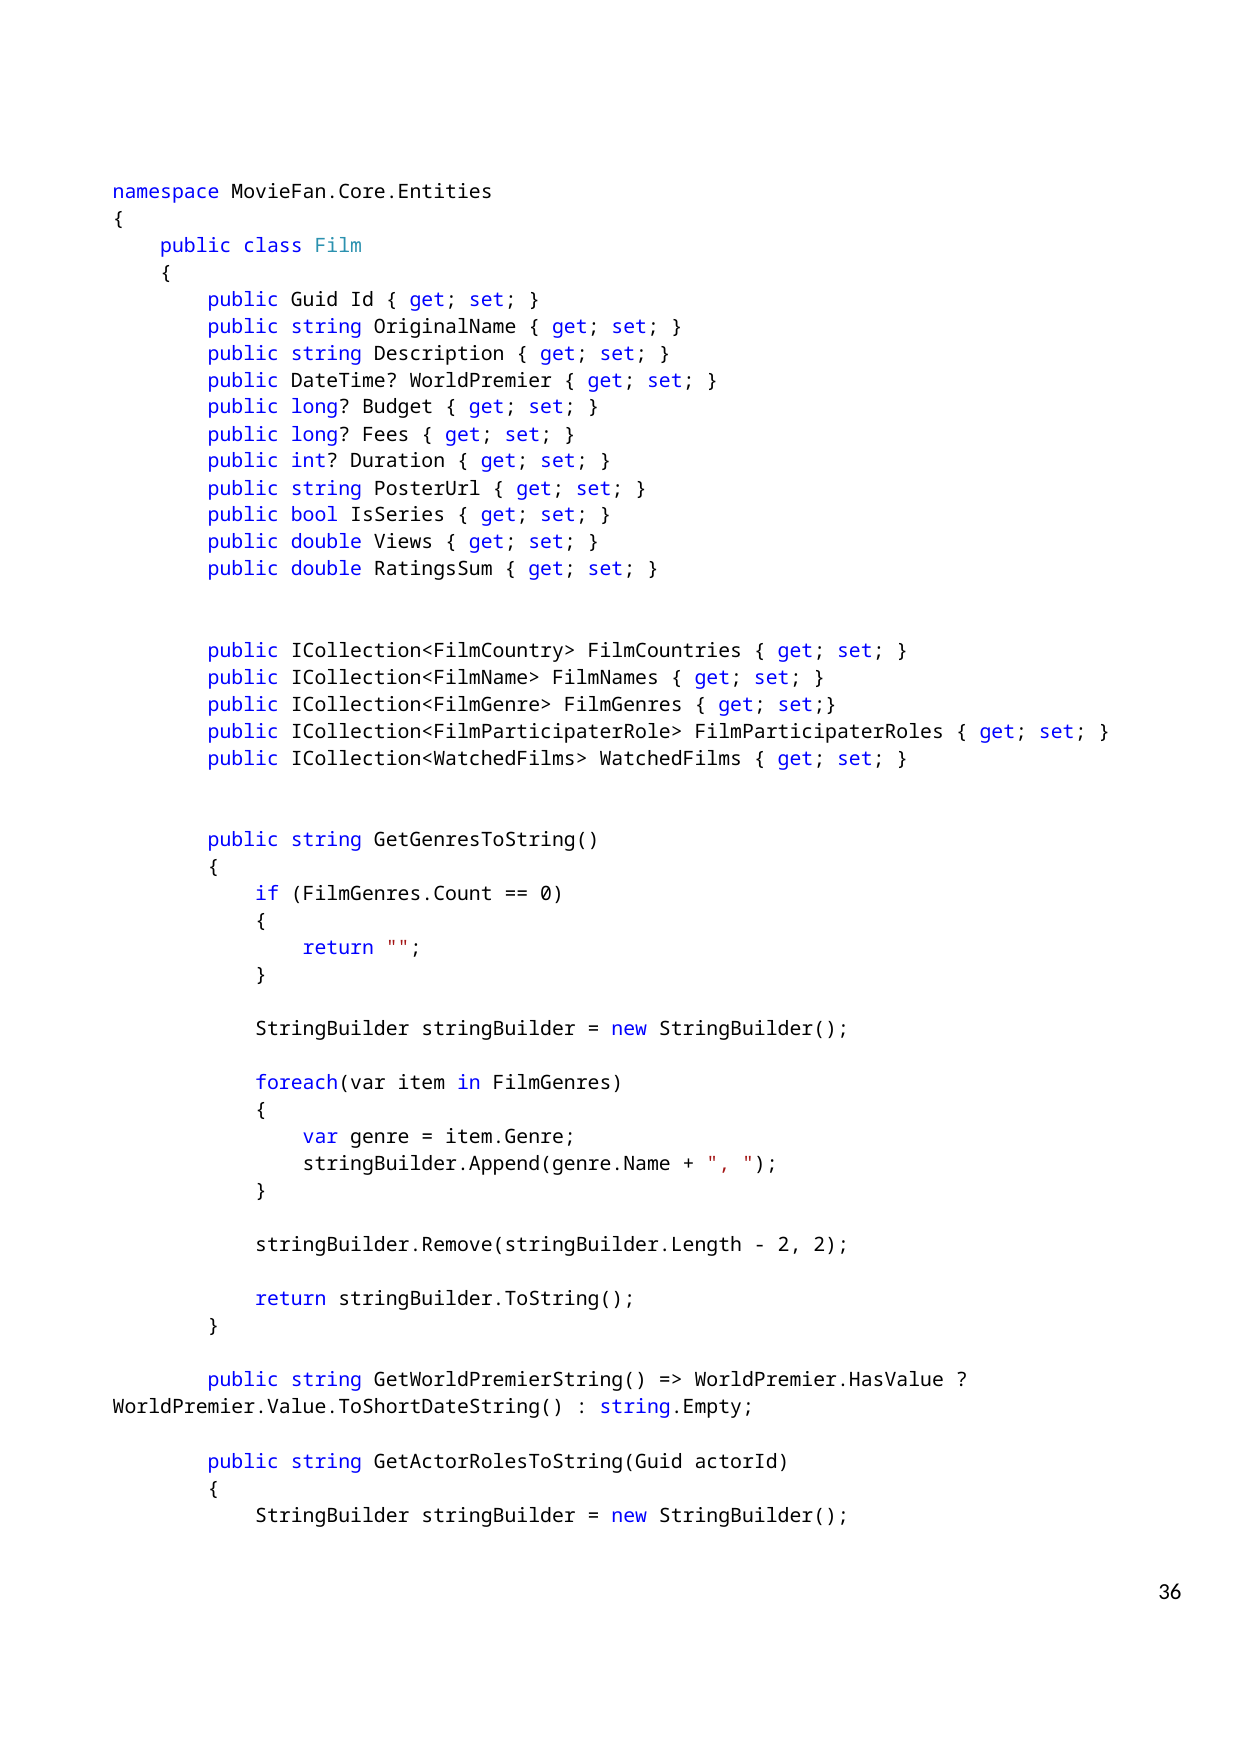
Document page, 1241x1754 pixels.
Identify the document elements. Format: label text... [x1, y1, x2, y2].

text public double Views { get; set; } [112, 528, 1181, 555]
text { [112, 852, 1181, 879]
text public long? Budget { get; set; } [112, 393, 1181, 420]
text public ICollection<FilmParticipaterRole> FilmParticipaterRoles { get; set; } [112, 718, 1181, 744]
text return ""; [112, 933, 1181, 960]
text var genre = item.Genre; [112, 1122, 1181, 1149]
text stringBuilder.Remove(stringBuilder.Length - 2, 2); [112, 1230, 1181, 1257]
text public long? Fees { get; set; } [112, 420, 1181, 447]
text stringBuilder.Append(genre.Name + ", "); [112, 1149, 1181, 1176]
text public string OriginalName { get; set; } [112, 312, 1181, 339]
text public bool IsSeries { get; set; } [112, 501, 1181, 528]
text } [112, 1176, 1181, 1203]
text return stringBuilder.ToString(); [112, 1284, 1181, 1311]
text public string Description { get; set; } [112, 339, 1181, 366]
text public ICollection<WatchedFilms> WatchedFilms { get; set; } [112, 744, 1181, 772]
text public Guid Id { get; set; } [112, 285, 1181, 312]
text { [112, 258, 1181, 285]
text public string PosterUrl { get; set; } [112, 474, 1181, 501]
text public string GetGenresToString() [112, 826, 1181, 852]
text { [112, 1095, 1181, 1122]
text } [112, 960, 1181, 987]
text foreach(var item in FilmGenres) [112, 1068, 1181, 1095]
text public ICollection<FilmName> FilmNames { get; set; } [112, 664, 1181, 691]
text public ICollection<FilmCountry> FilmCountries { get; set; } [112, 637, 1181, 664]
text StringBuilder stringBuilder = new StringBuilder(); [112, 1014, 1181, 1041]
text public ICollection<FilmGenre> FilmGenres { get; set;} [112, 691, 1181, 718]
text } [112, 1311, 1181, 1338]
text if (FilmGenres.Count == 0) [112, 879, 1181, 906]
text { [112, 906, 1181, 933]
text public double RatingsSum { get; set; } [112, 555, 1181, 582]
text public string GetActorRolesToString(Guid actorId) [112, 1447, 1181, 1474]
text StringBuilder stringBuilder = new StringBuilder(); [112, 1501, 1181, 1528]
text public int? Duration { get; set; } [112, 447, 1181, 474]
text public DateTime? WorldPremier { get; set; } [112, 366, 1181, 393]
text public string GetWorldPremierString() => WorldPremier.HasValue ? WorldPremier.Value.ToShortDateString() : string.Empty; [112, 1365, 1181, 1419]
text namespace MovieFan.Core.Entities [112, 177, 1181, 204]
text { [112, 204, 1181, 231]
text public class Film [112, 231, 1181, 258]
text { [112, 1474, 1181, 1501]
